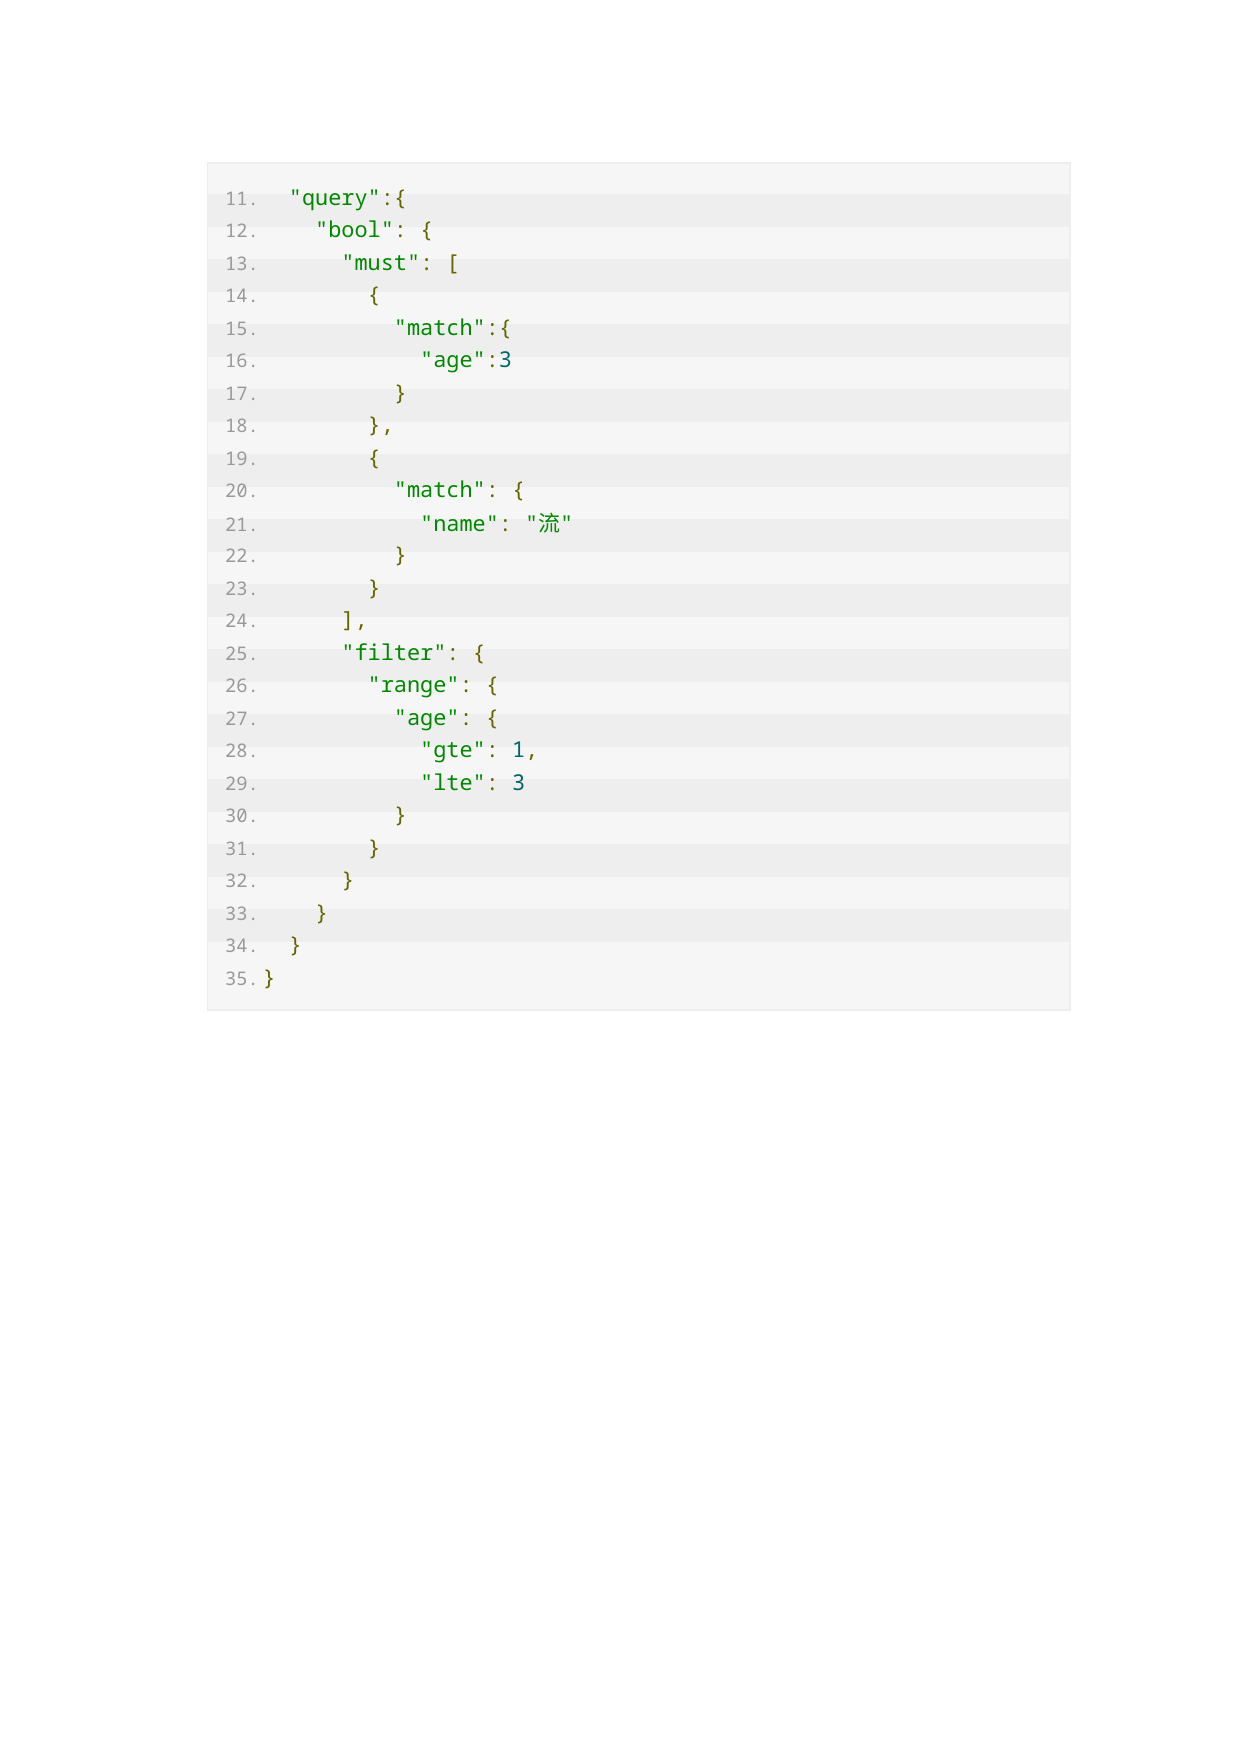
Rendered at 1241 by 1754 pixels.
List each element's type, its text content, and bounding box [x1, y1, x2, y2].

list "query":{ [208, 164, 1069, 194]
list "gte": 1, [208, 714, 1069, 747]
list ], [208, 584, 1069, 617]
list } [208, 357, 1069, 389]
list } [208, 779, 1069, 812]
list "name": "流" [208, 487, 1069, 519]
list } [208, 942, 1069, 1009]
list } [208, 519, 1069, 552]
list "age": { [208, 682, 1069, 714]
list { [208, 259, 1069, 292]
list "must": [ [208, 227, 1069, 259]
list "range": { [208, 649, 1069, 682]
list } [208, 844, 1069, 877]
list "lte": 3 [208, 747, 1069, 779]
list }, [208, 389, 1069, 422]
list { [208, 422, 1069, 454]
list } [208, 909, 1069, 942]
list "match": { [208, 454, 1069, 487]
list } [208, 812, 1069, 844]
list "bool": { [208, 194, 1069, 227]
list "filter": { [208, 617, 1069, 649]
list "age":3 [208, 324, 1069, 357]
list } [208, 552, 1069, 584]
list } [208, 877, 1069, 909]
list "match":{ [208, 292, 1069, 324]
